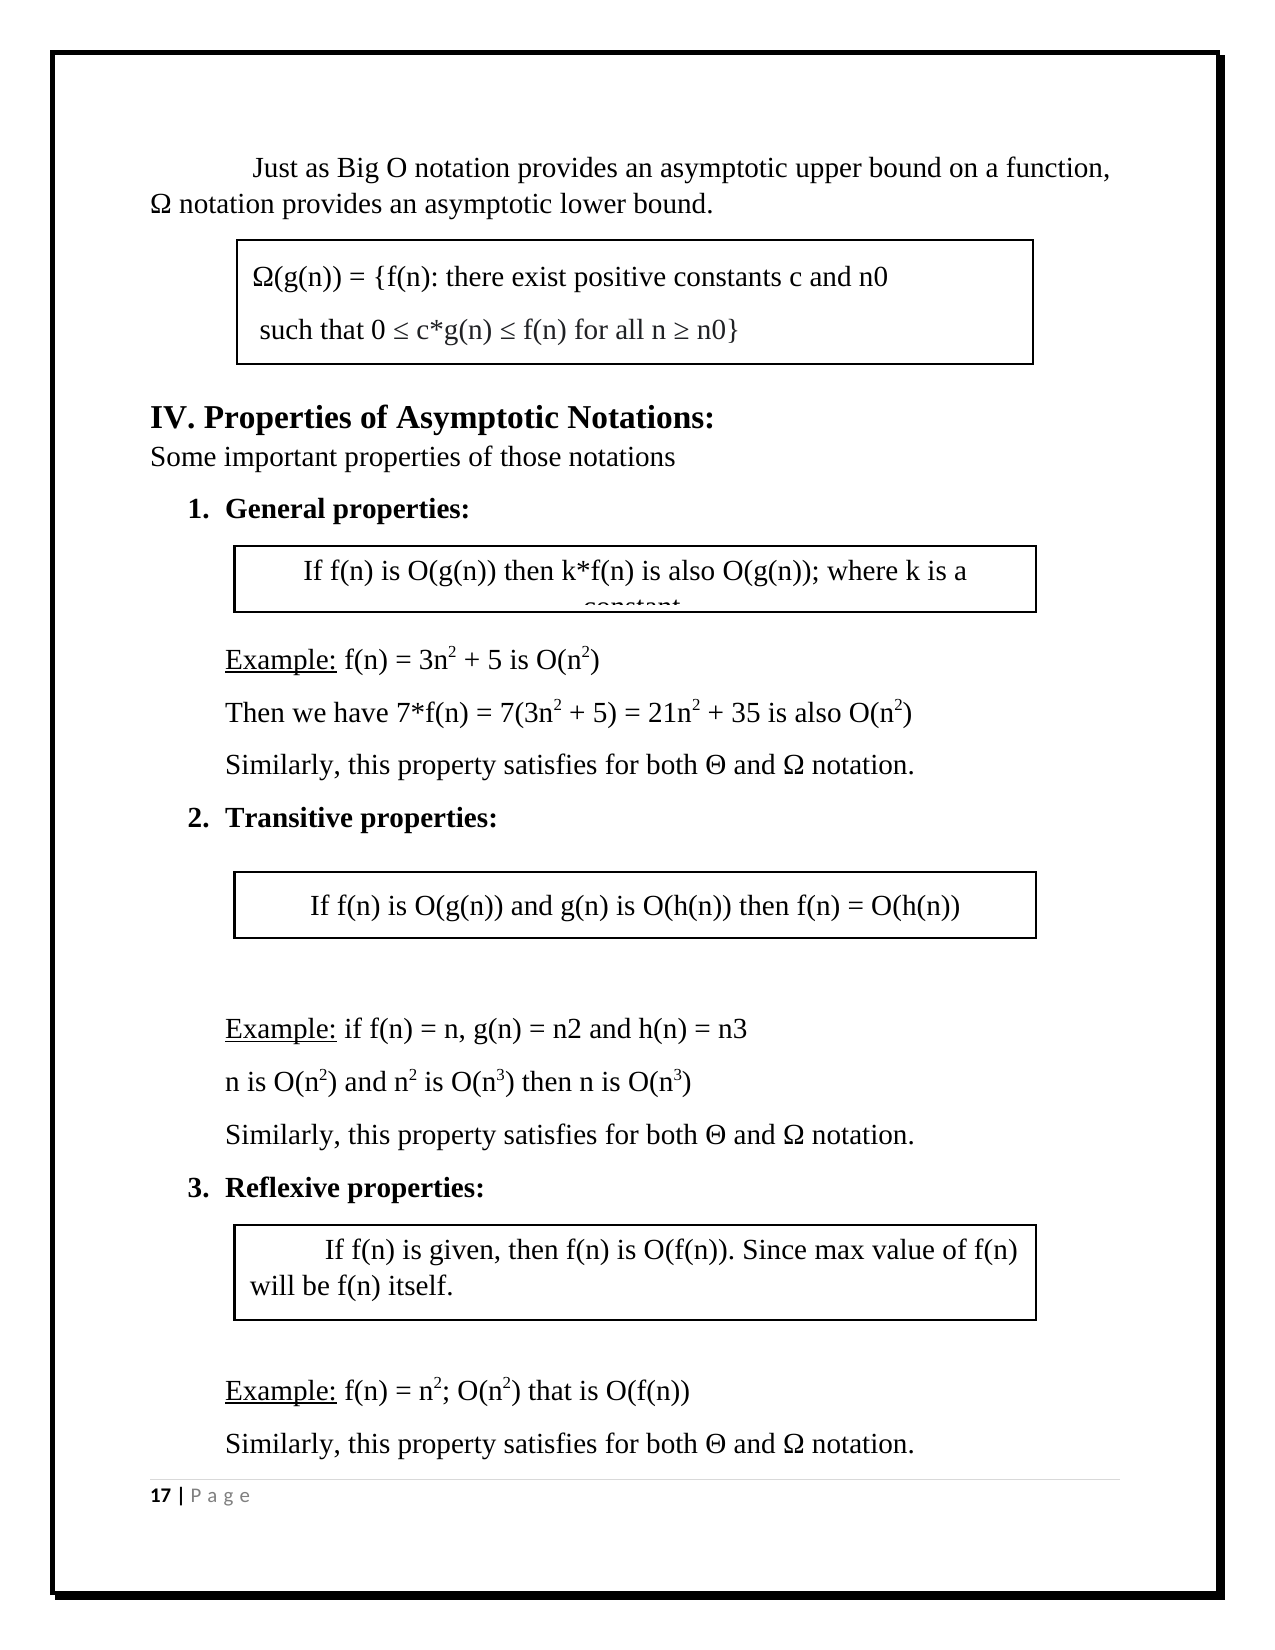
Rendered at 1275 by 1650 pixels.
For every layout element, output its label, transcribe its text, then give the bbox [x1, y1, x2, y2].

list General properties: [187, 492, 1120, 525]
subtitle IV. Properties of Asymptotic Notations: [150, 397, 1120, 436]
text Similarly, this property satisfies for both Θ and Ω notation. [150, 1117, 1120, 1151]
text Example: if f(n) = n, g(n) = n2 and h(n) = n3 [150, 1012, 1120, 1045]
text Example: f(n) = 3n2 + 5 is O(n2) [150, 642, 1120, 675]
text Similarly, this property satisfies for both Θ and Ω notation. [150, 747, 1120, 781]
text Example: f(n) = n2; O(n2) that is O(f(n)) [150, 1373, 1120, 1407]
text Some important properties of those notations [150, 439, 1120, 472]
list Reflexive properties: [187, 1170, 1120, 1203]
text Similarly, this property satisfies for both Θ and Ω notation. [150, 1426, 1120, 1459]
text Just as Big O notation provides an asymptotic upper bound on a function, Ω notation provides an asymptotic lower bound. [150, 150, 1120, 220]
text n is O(n2) and n2 is O(n3) then n is O(n3) [150, 1064, 1120, 1098]
list Transitive properties: [187, 800, 1120, 834]
text Then we have 7*f(n) = 7(3n2 + 5) = 21n2 + 35 is also O(n2) [150, 695, 1120, 728]
